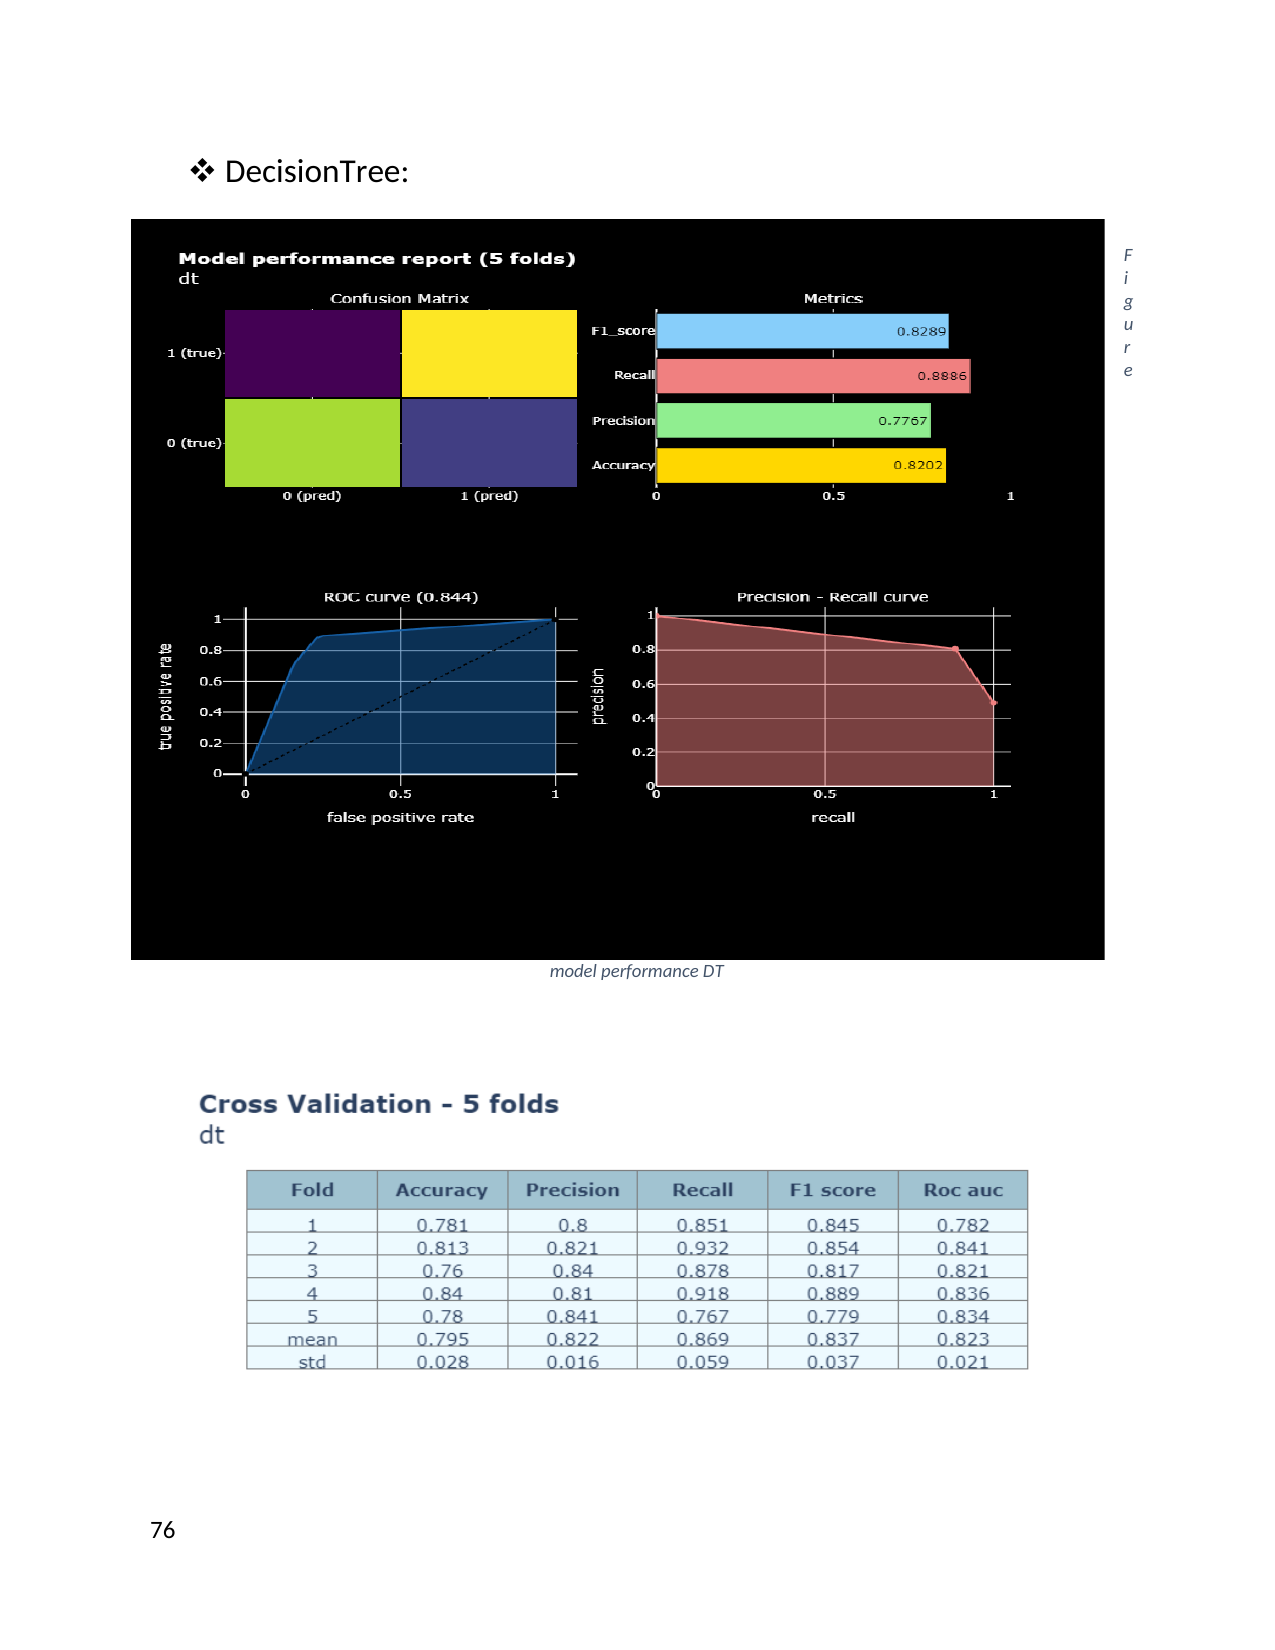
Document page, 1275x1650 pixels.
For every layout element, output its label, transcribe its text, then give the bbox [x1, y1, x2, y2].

picture [150, 1056, 1125, 1512]
picture [131, 219, 1105, 960]
subtitle DecisionTree: [187, 150, 1125, 191]
